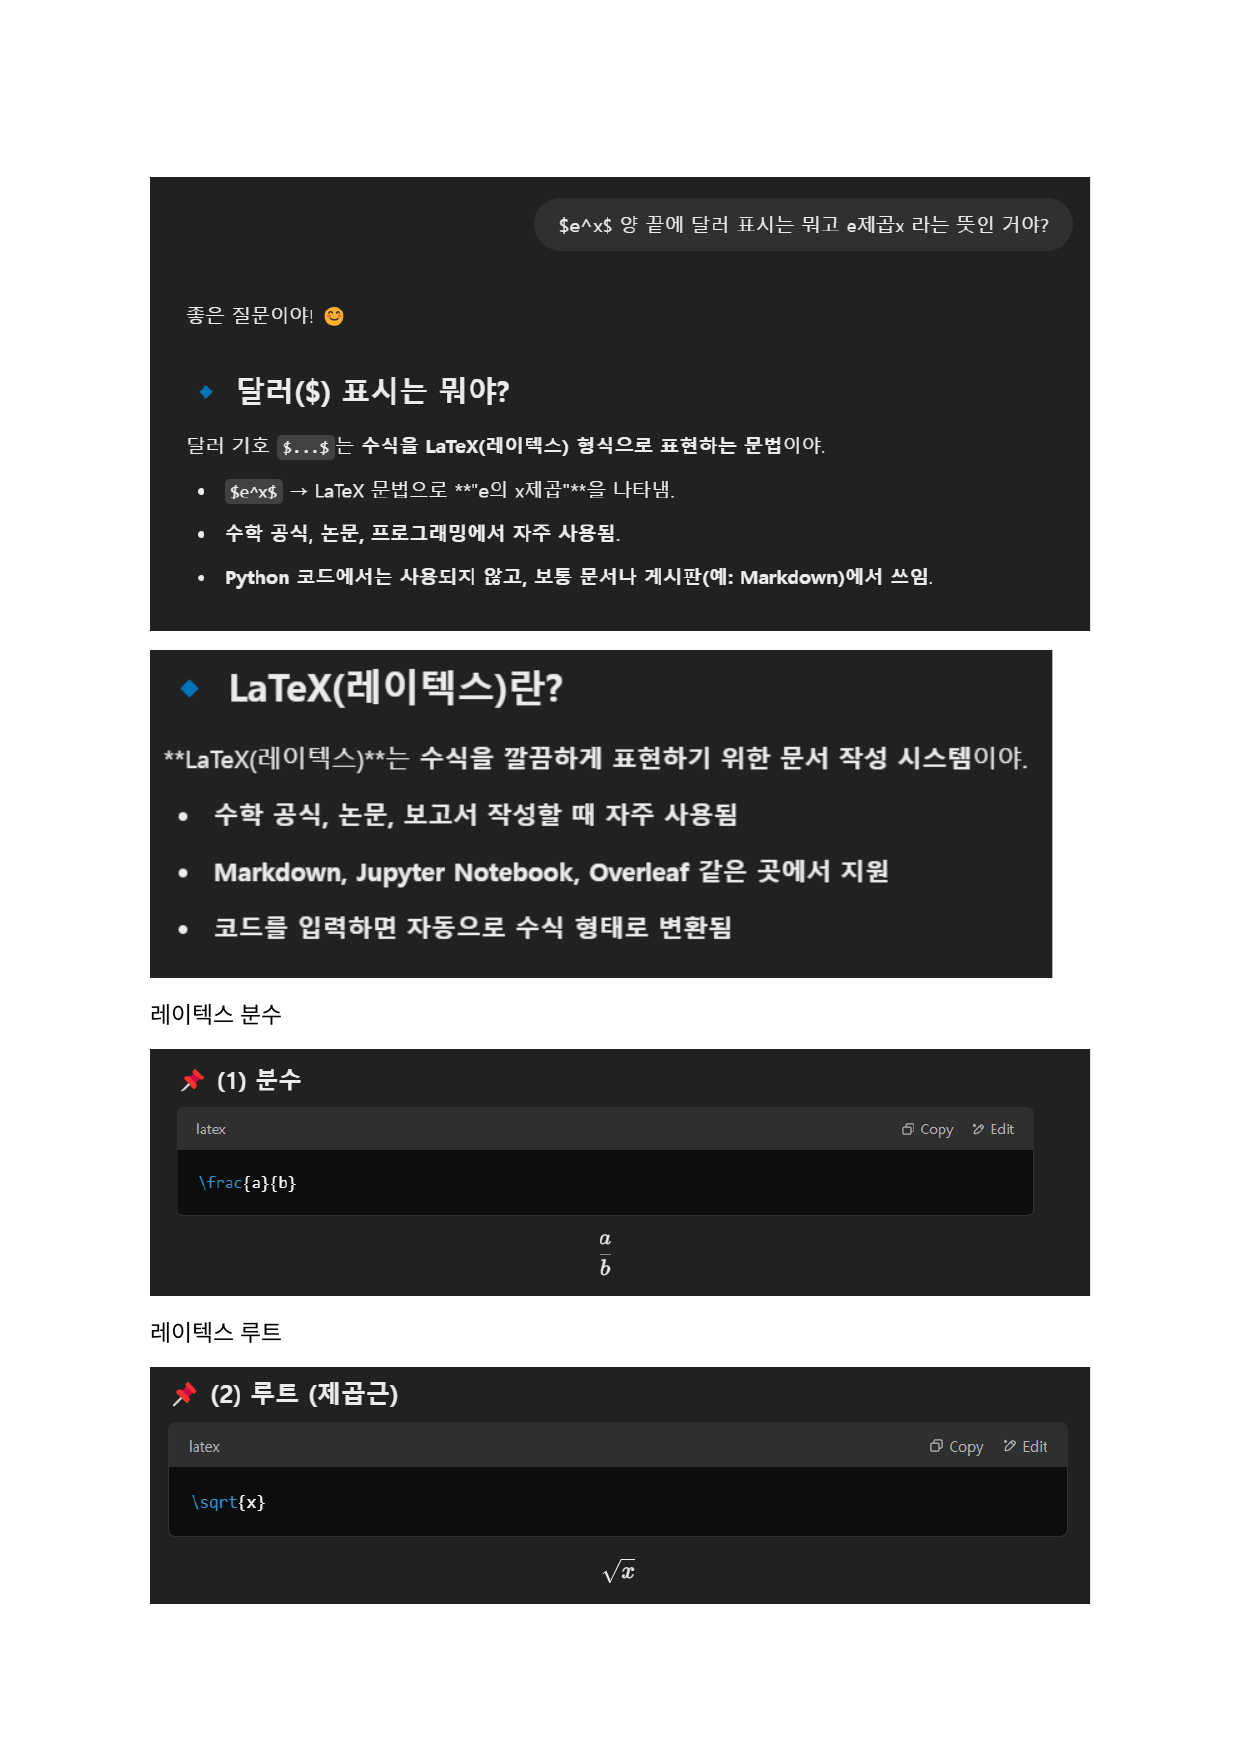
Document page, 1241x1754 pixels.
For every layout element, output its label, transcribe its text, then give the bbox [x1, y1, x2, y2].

picture [150, 1367, 1091, 1604]
picture [150, 650, 1053, 978]
text 레이텍스 루트 [150, 1315, 1090, 1348]
picture [150, 1049, 1091, 1296]
picture [150, 177, 1091, 631]
text 레이텍스 분수 [150, 997, 1090, 1030]
